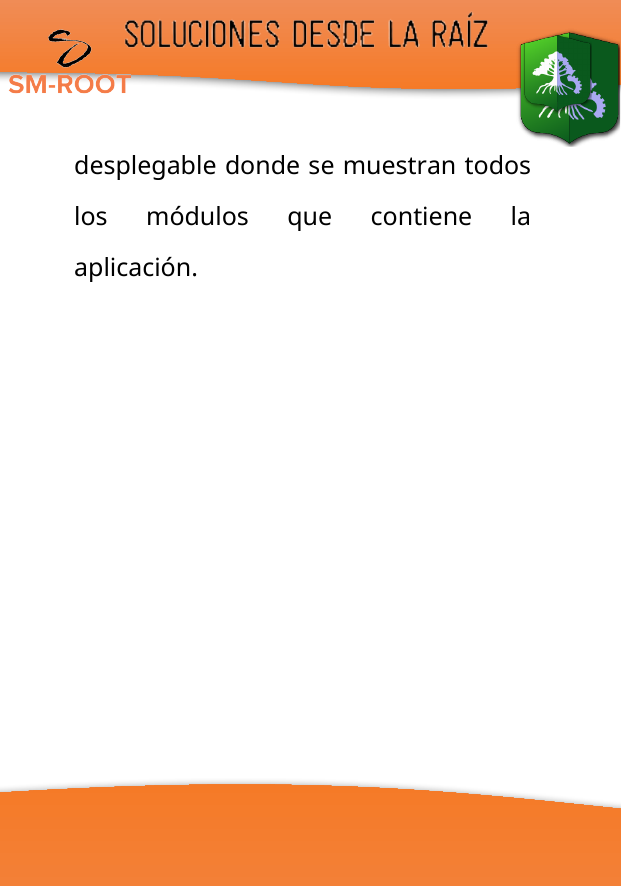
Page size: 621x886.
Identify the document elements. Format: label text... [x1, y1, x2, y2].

picture [7, 28, 132, 100]
text Sí se desliza la pantalla hacia la derecha, aparecerá un menú desplegable donde se muestran todos los módulos que contiene la aplicación. [74, 148, 531, 284]
picture [516, 28, 621, 147]
